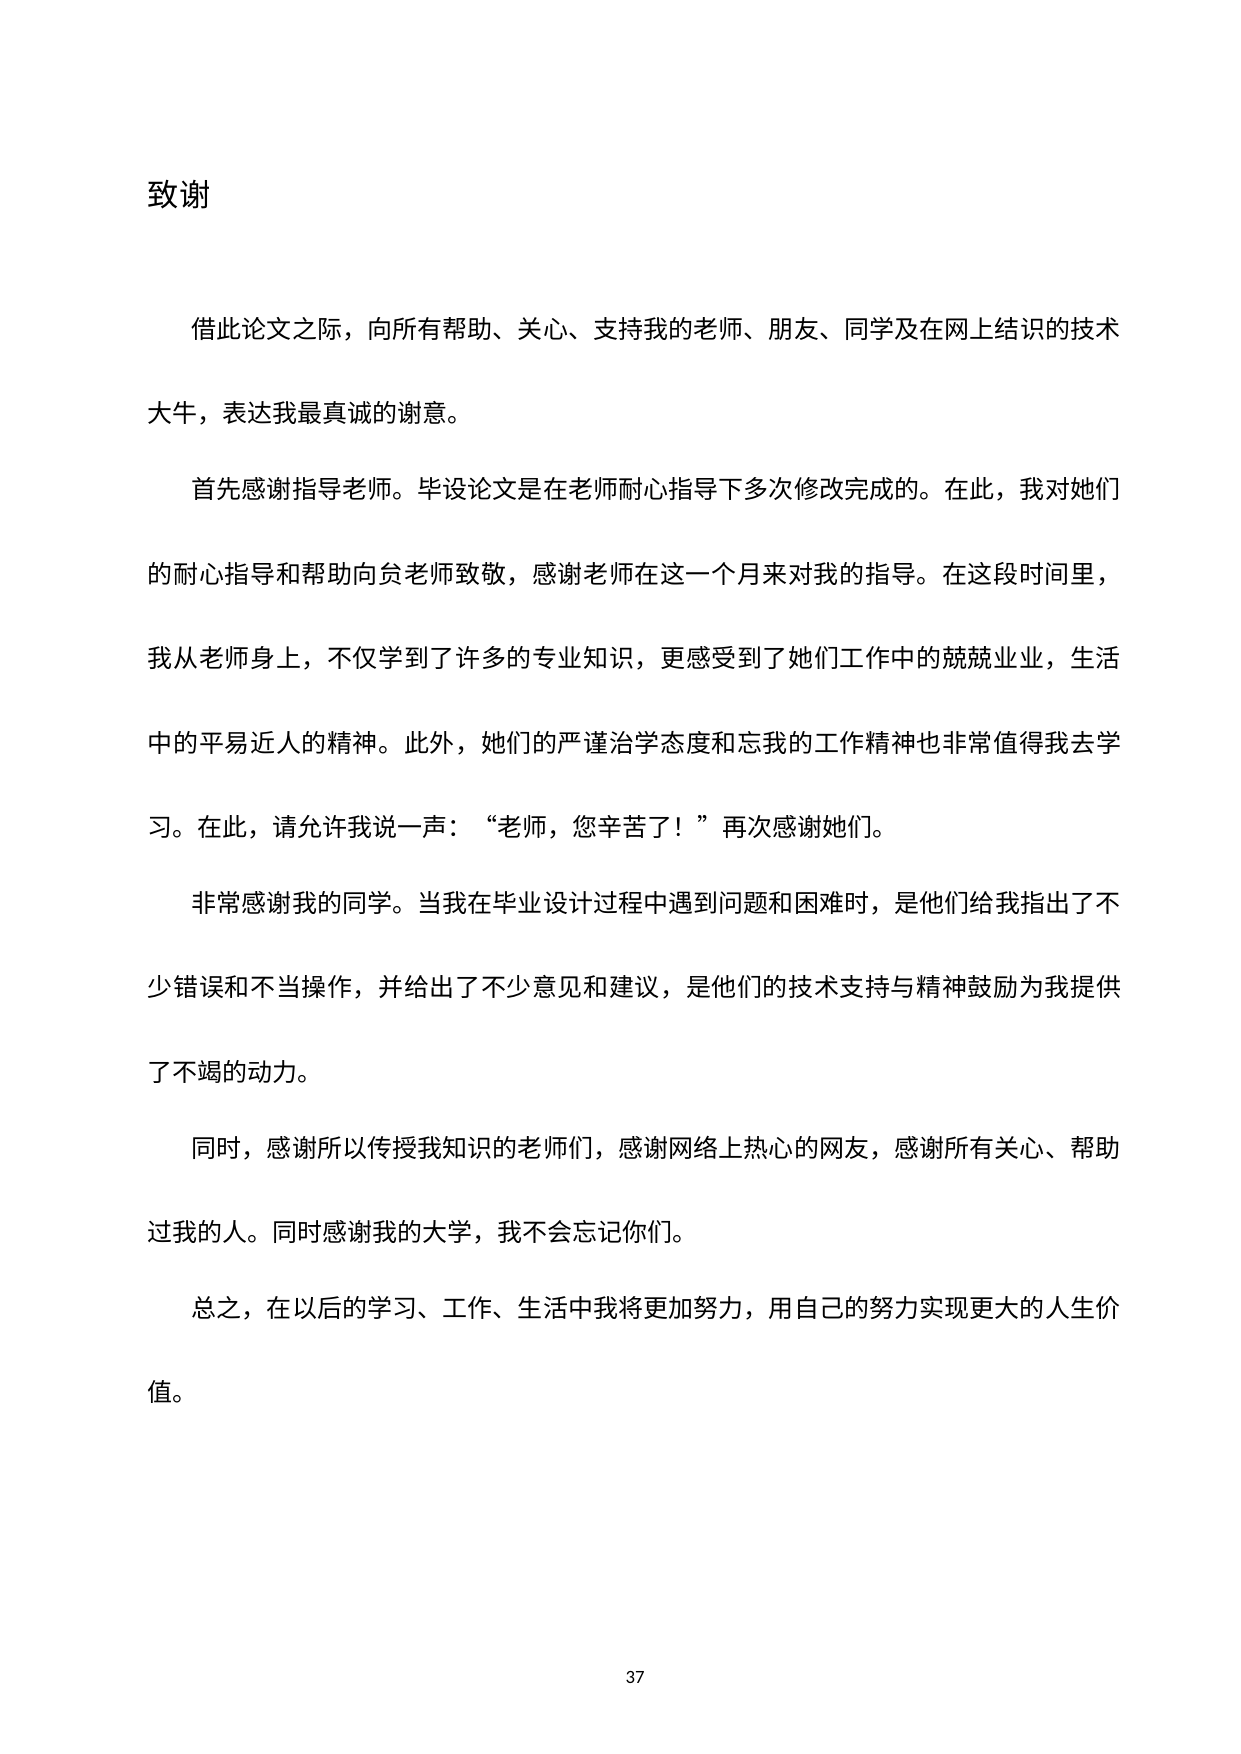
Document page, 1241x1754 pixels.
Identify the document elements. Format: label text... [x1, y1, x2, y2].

text 借此论文之际，向所有帮助、关心、支持我的老师、朋友、同学及在网上结识的技术大牛，表达我最真诚的谢意。 [148, 295, 1122, 444]
text 总之，在以后的学习、工作、生活中我将更加努力，用自己的努力实现更大的人生价值。 [148, 1274, 1122, 1423]
subtitle 致谢 [148, 161, 1122, 226]
text 同时，感谢所以传授我知识的老师们，感谢网络上热心的网友，感谢所有关心、帮助过我的人。同时感谢我的大学，我不会忘记你们。 [148, 1114, 1122, 1263]
text 非常感谢我的同学。当我在毕业设计过程中遇到问题和困难时，是他们给我指出了不少错误和不当操作，并给出了不少意见和建议，是他们的技术支持与精神鼓励为我提供了不竭的动力。 [148, 869, 1122, 1103]
text 首先感谢指导老师。毕设论文是在老师耐心指导下多次修改完成的。在此，我对她们的耐心指导和帮助向贠老师致敬，感谢老师在这一个月来对我的指导。在这段时间里，我从老师身上，不仅学到了许多的专业知识，更感受到了她们工作中的兢兢业业，生活中的平易近人的精神。此外，她们的严谨治学态度和忘我的工作精神也非常值得我去学习。在此，请允许我说一声：“老师，您辛苦了！”再次感谢她们。 [148, 455, 1122, 858]
